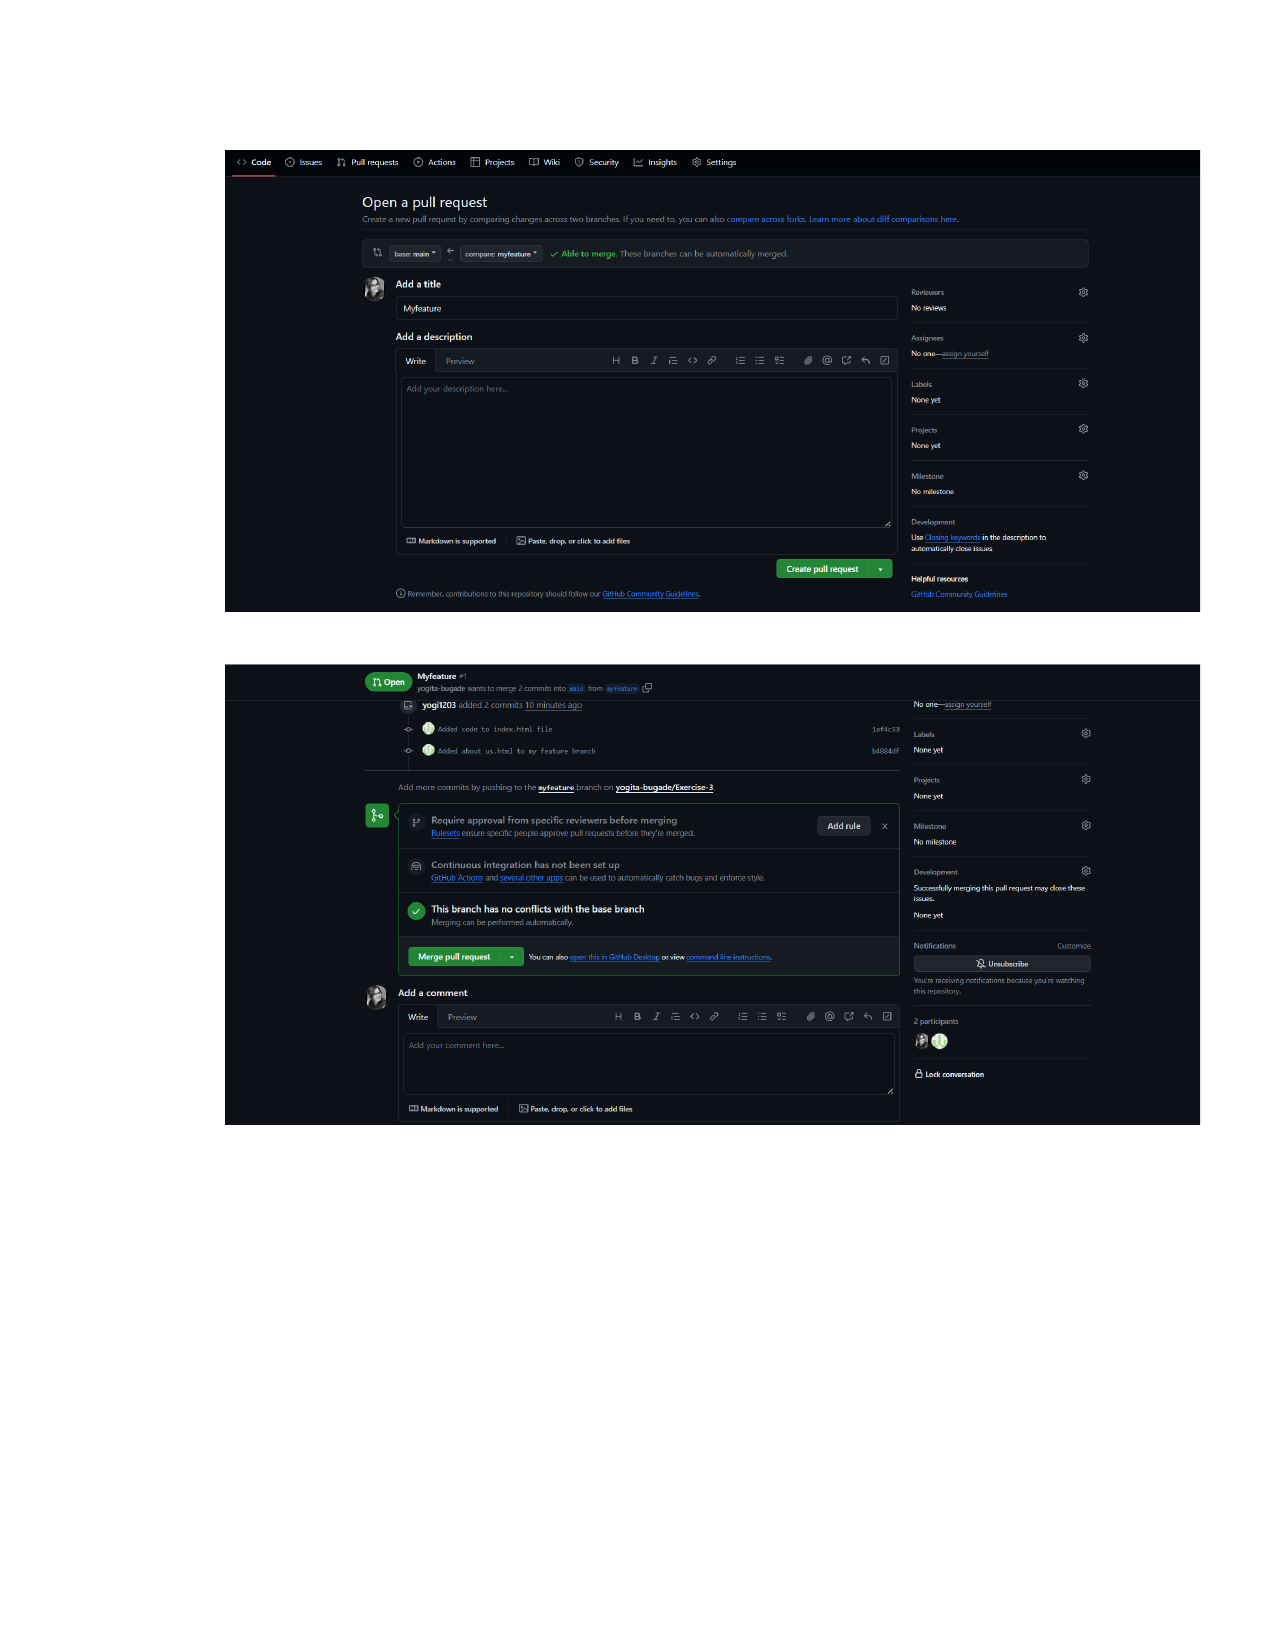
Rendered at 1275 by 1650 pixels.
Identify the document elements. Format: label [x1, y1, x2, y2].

picture [225, 150, 1200, 612]
picture [225, 664, 1200, 1125]
